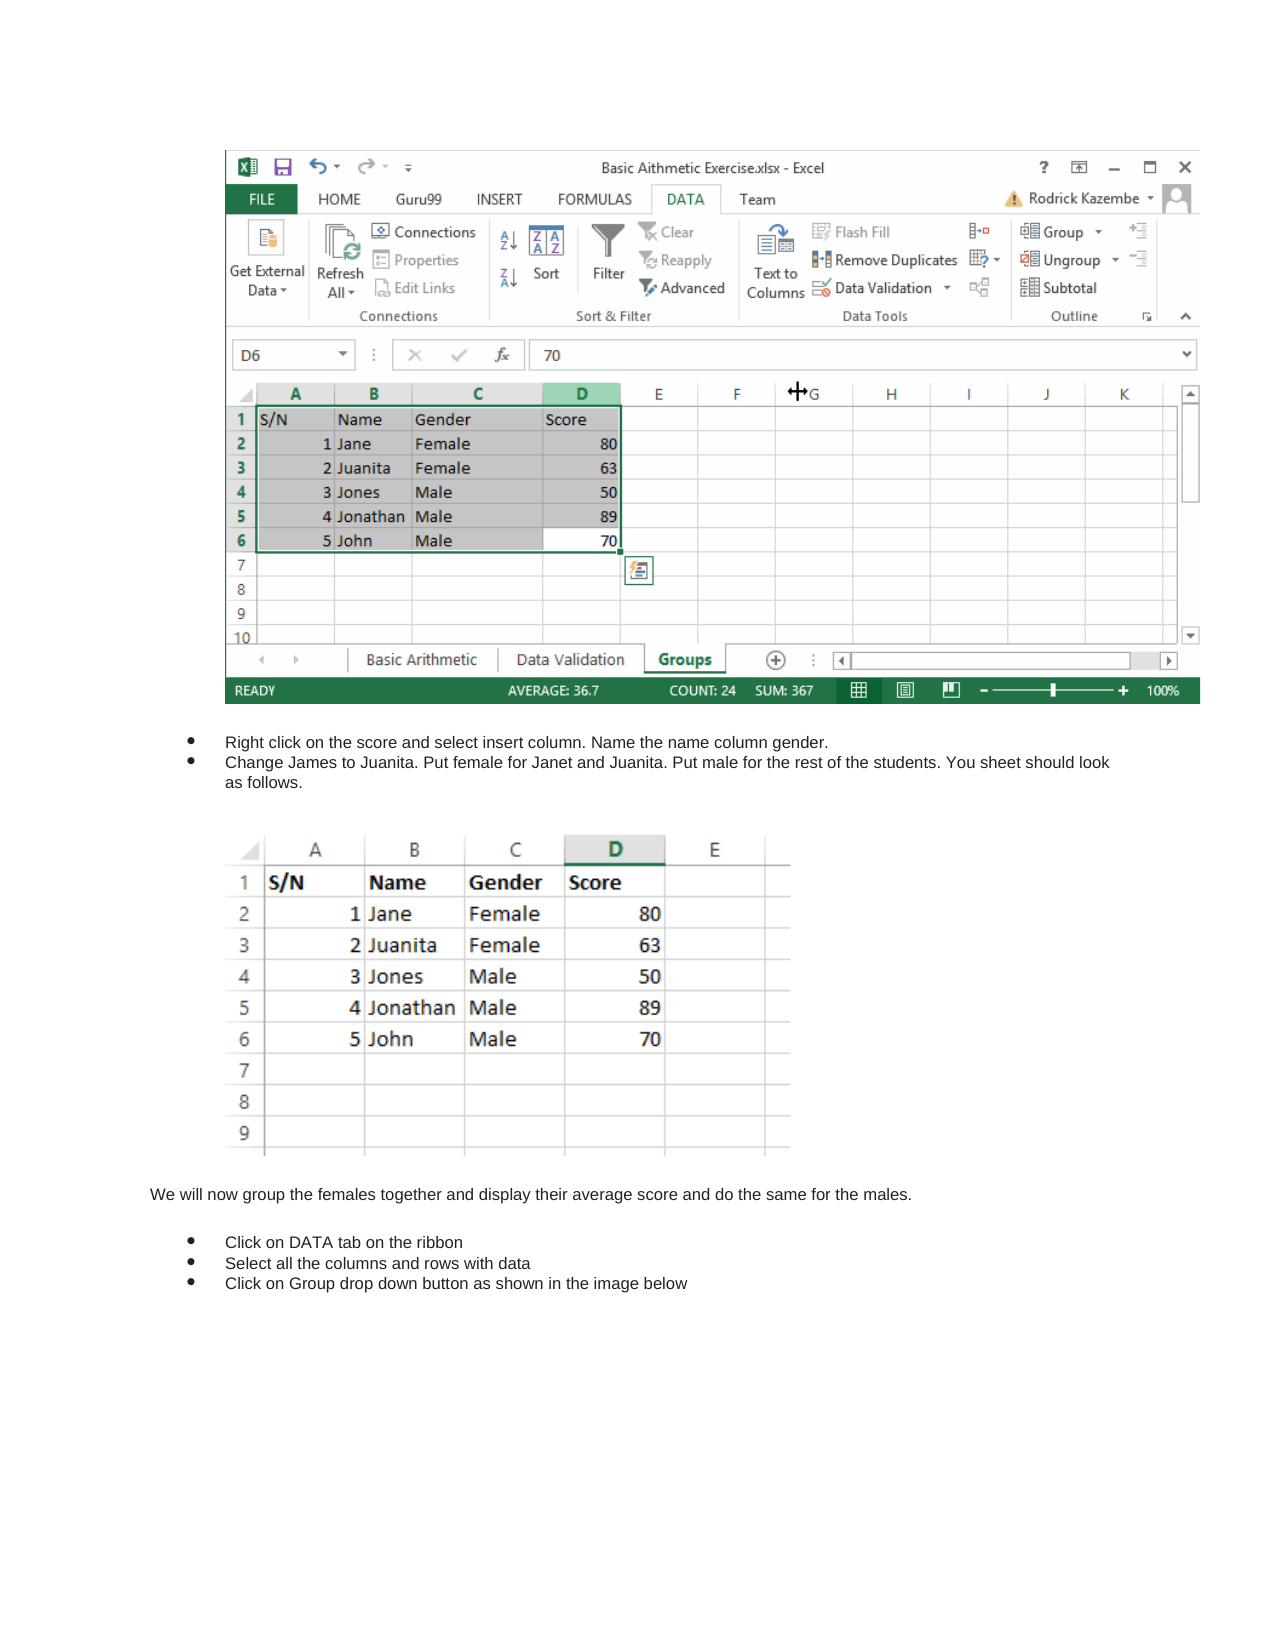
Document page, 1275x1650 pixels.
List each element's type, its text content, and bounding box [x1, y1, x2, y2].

text We will now group the females together and display their average score and do the same for the males. [150, 1185, 1125, 1204]
list Select all the columns and rows with data [187, 1253, 1125, 1273]
list Change James to Juanita. Put female for Janet and Juanita. Put male for the rest of the students. You sheet should look as follows. [187, 753, 1125, 792]
list Click on DATA tab on the ribbon [187, 1233, 1125, 1253]
picture [225, 150, 1200, 704]
picture [225, 821, 791, 1156]
list Click on Group drop down button as shown in the image below [187, 1273, 1125, 1294]
list Right click on the score and select insert column. Name the name column gender. [187, 733, 1125, 753]
